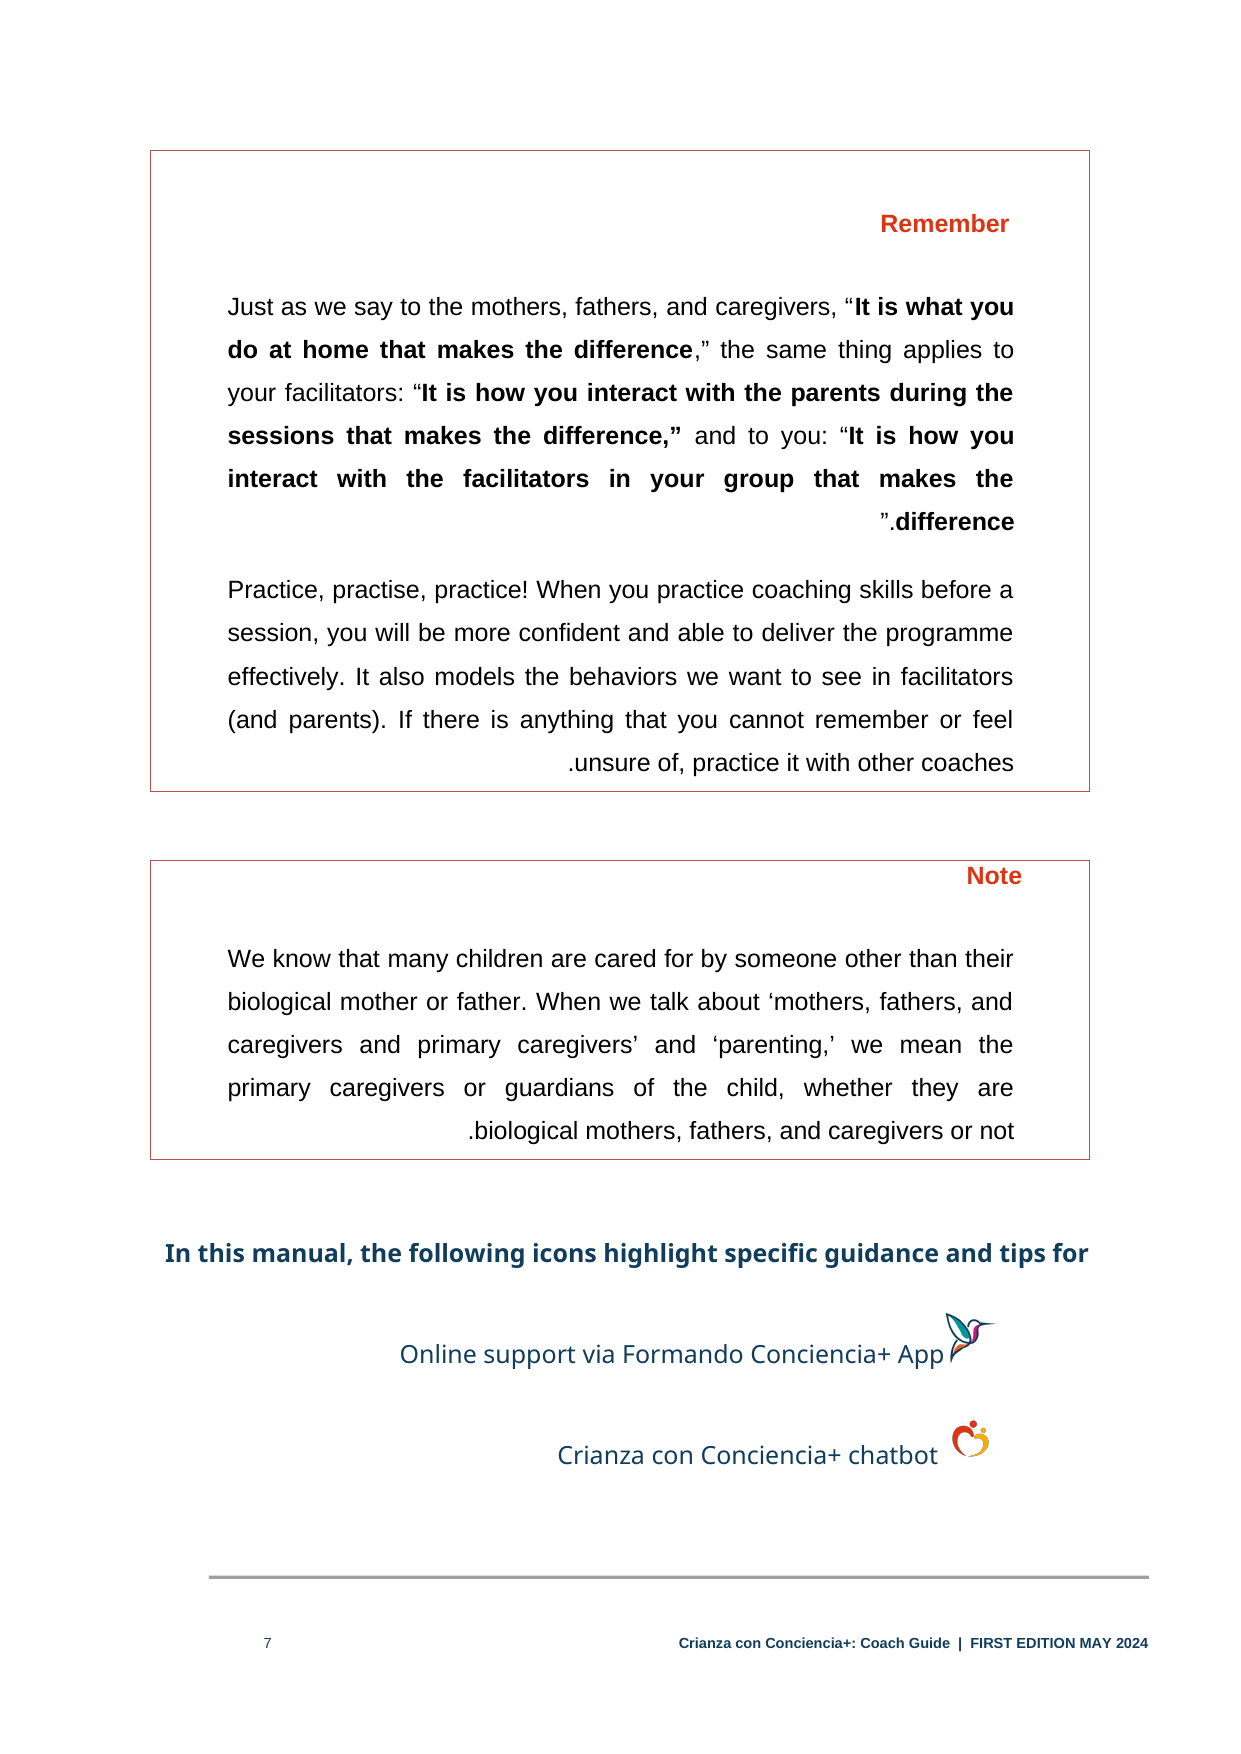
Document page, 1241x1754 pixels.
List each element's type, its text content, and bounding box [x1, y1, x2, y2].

picture [945, 1412, 997, 1465]
text Online support via Formando Conciencia+ App [150, 1312, 996, 1371]
text In this manual, the following icons highlight specific guidance and tips for [150, 1236, 1090, 1270]
table_header Remember Just as we say to the mothers, fathers, and caregivers, “It is what you do at home that makes the difference,” the same thing applies to your facilitators: “It is how you interact with the parents during the sessions that makes the difference,” and to you: “It is how you interact with the facilitators in your group that makes the difference.” Practice, practise, practice! When you practice coaching skills before a session, you will be more confident and able to deliver the programme effectively. It also models the behaviors we want to see in facilitators (and parents). If there is anything that you cannot remember or feel unsure of, practice it with other coaches. [151, 151, 1089, 791]
table_header Note We know that many children are cared for by someone other than their biological mother or father. When we talk about ‘mothers, fathers, and caregivers and primary caregivers’ and ‘parenting,’ we mean the primary caregivers or guardians of the child, whether they are biological mothers, fathers, and caregivers or not. [151, 861, 1089, 1159]
picture [945, 1312, 997, 1364]
text Crianza con Conciencia+ chatbot [150, 1413, 996, 1472]
